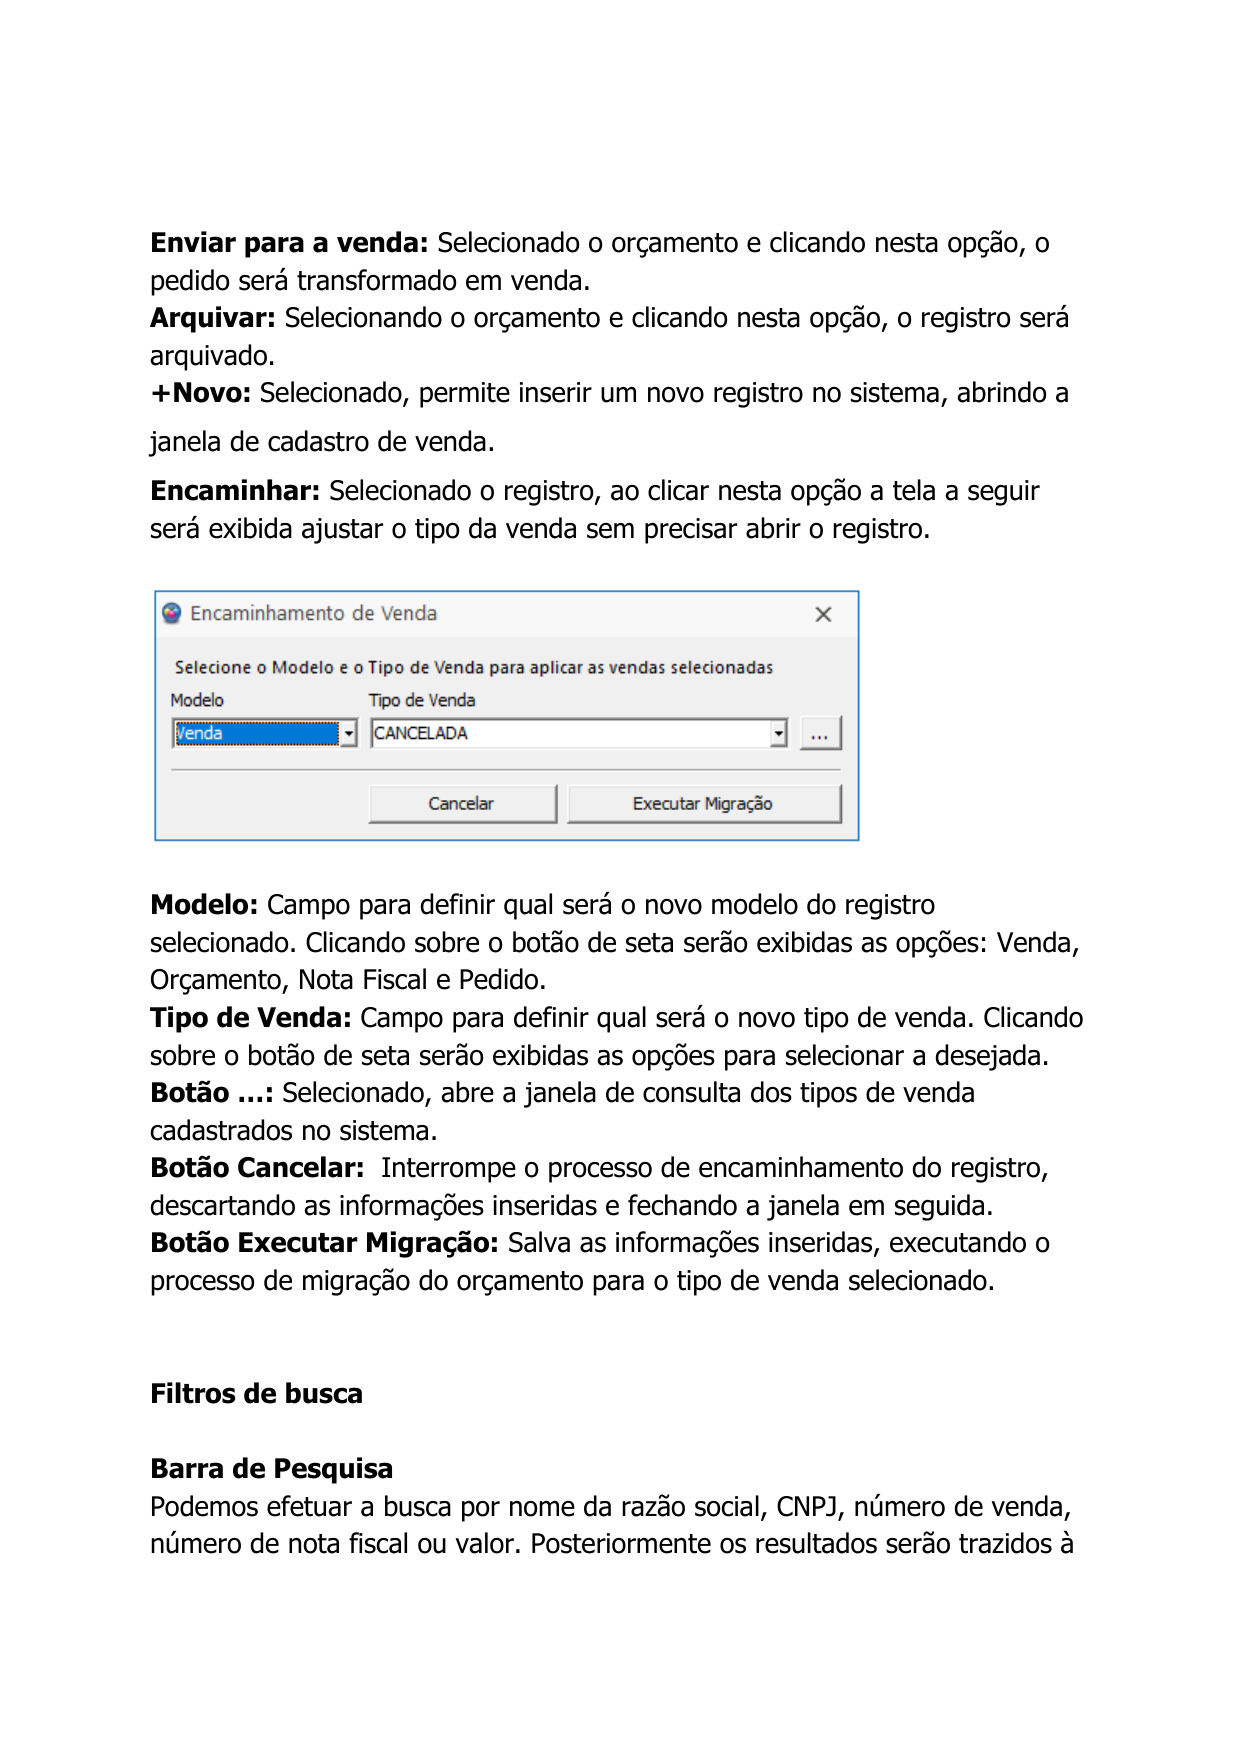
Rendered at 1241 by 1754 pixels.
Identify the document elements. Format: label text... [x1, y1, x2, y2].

text Botão Cancelar: Interrompe o processo de encaminhamento do registro, descartando as informações inseridas e fechando a janela em seguida. [150, 1151, 1090, 1221]
picture [150, 586, 866, 846]
text Modelo: Campo para definir qual será o novo modelo do registro selecionado. Clicando sobre o botão de seta serão exibidas as opções: Venda, Orçamento, Nota Fiscal e Pedido. [150, 887, 1090, 995]
text Filtros de busca [150, 1376, 1090, 1409]
text Enviar para a venda: Selecionado o orçamento e clicando nesta opção, o pedido será transformado em venda. [150, 225, 1090, 296]
text Barra de Pesquisa [150, 1451, 1090, 1484]
text Botão Executar Migração: Salva as informações inseridas, executando o processo de migração do orçamento para o tipo de venda selecionado. [150, 1226, 1090, 1296]
text Encaminhar: Selecionado o registro, ao clicar nesta opção a tela a seguir será exibida ajustar o tipo da venda sem precisar abrir o registro. [150, 474, 1090, 544]
text Tipo de Venda: Campo para definir qual será o novo tipo de venda. Clicando sobre o botão de seta serão exibidas as opções para selecionar a desejada. [150, 1000, 1090, 1071]
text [150, 1489, 1090, 1559]
text +Novo: Selecionado, permite inserir um novo registro no sistema, abrindo a janela de cadastro de venda. [150, 376, 1090, 457]
text Arquivar: Selecionando o orçamento e clicando nesta opção, o registro será arquivado. [150, 300, 1090, 371]
text Botão …: Selecionado, abre a janela de consulta dos tipos de venda cadastrados no sistema. [150, 1075, 1090, 1146]
